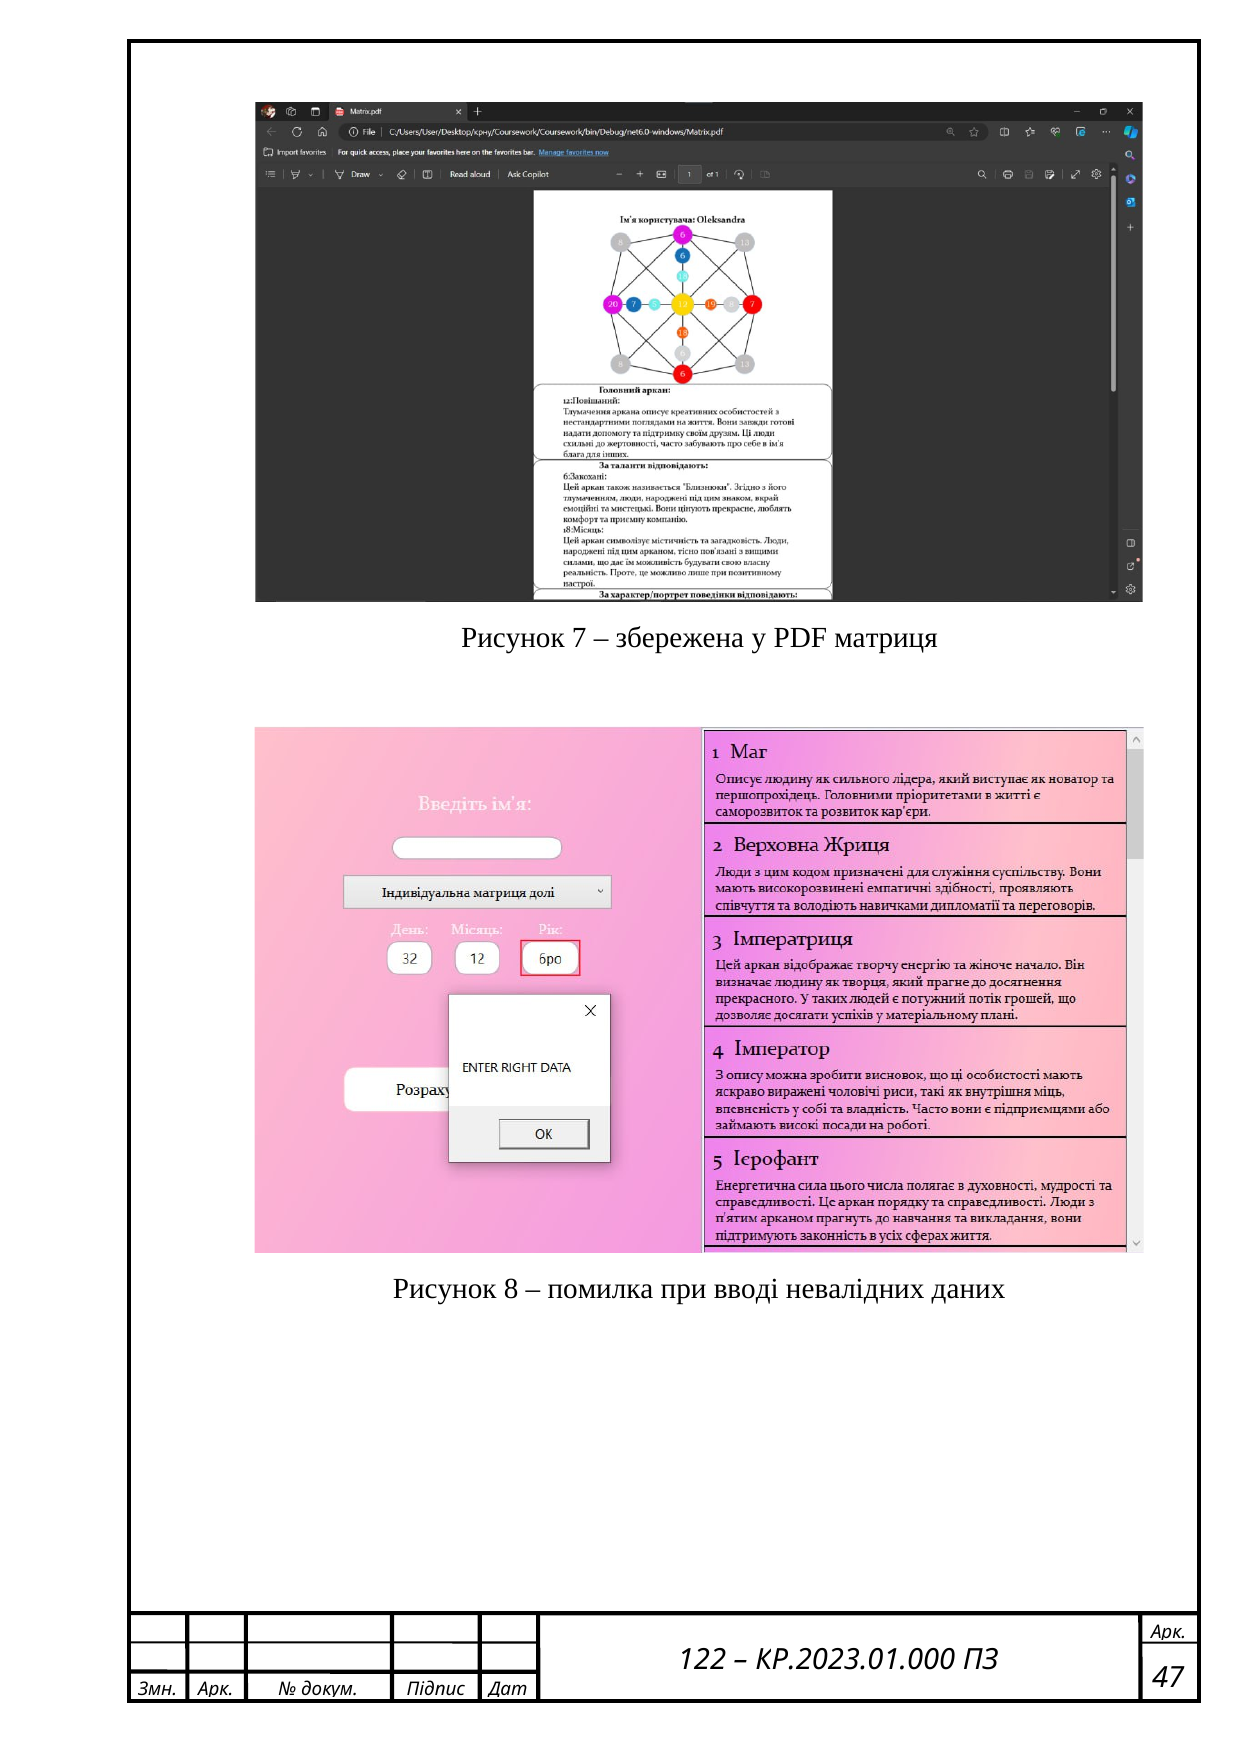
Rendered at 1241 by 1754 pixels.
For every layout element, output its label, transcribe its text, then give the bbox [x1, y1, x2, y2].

text Рисунок 7 – збережена у PDF матриця [173, 621, 1152, 654]
text Рисунок 8 – помилка при вводі невалідних даних [173, 1271, 1152, 1305]
picture [255, 102, 1143, 602]
picture [254, 726, 1144, 1253]
